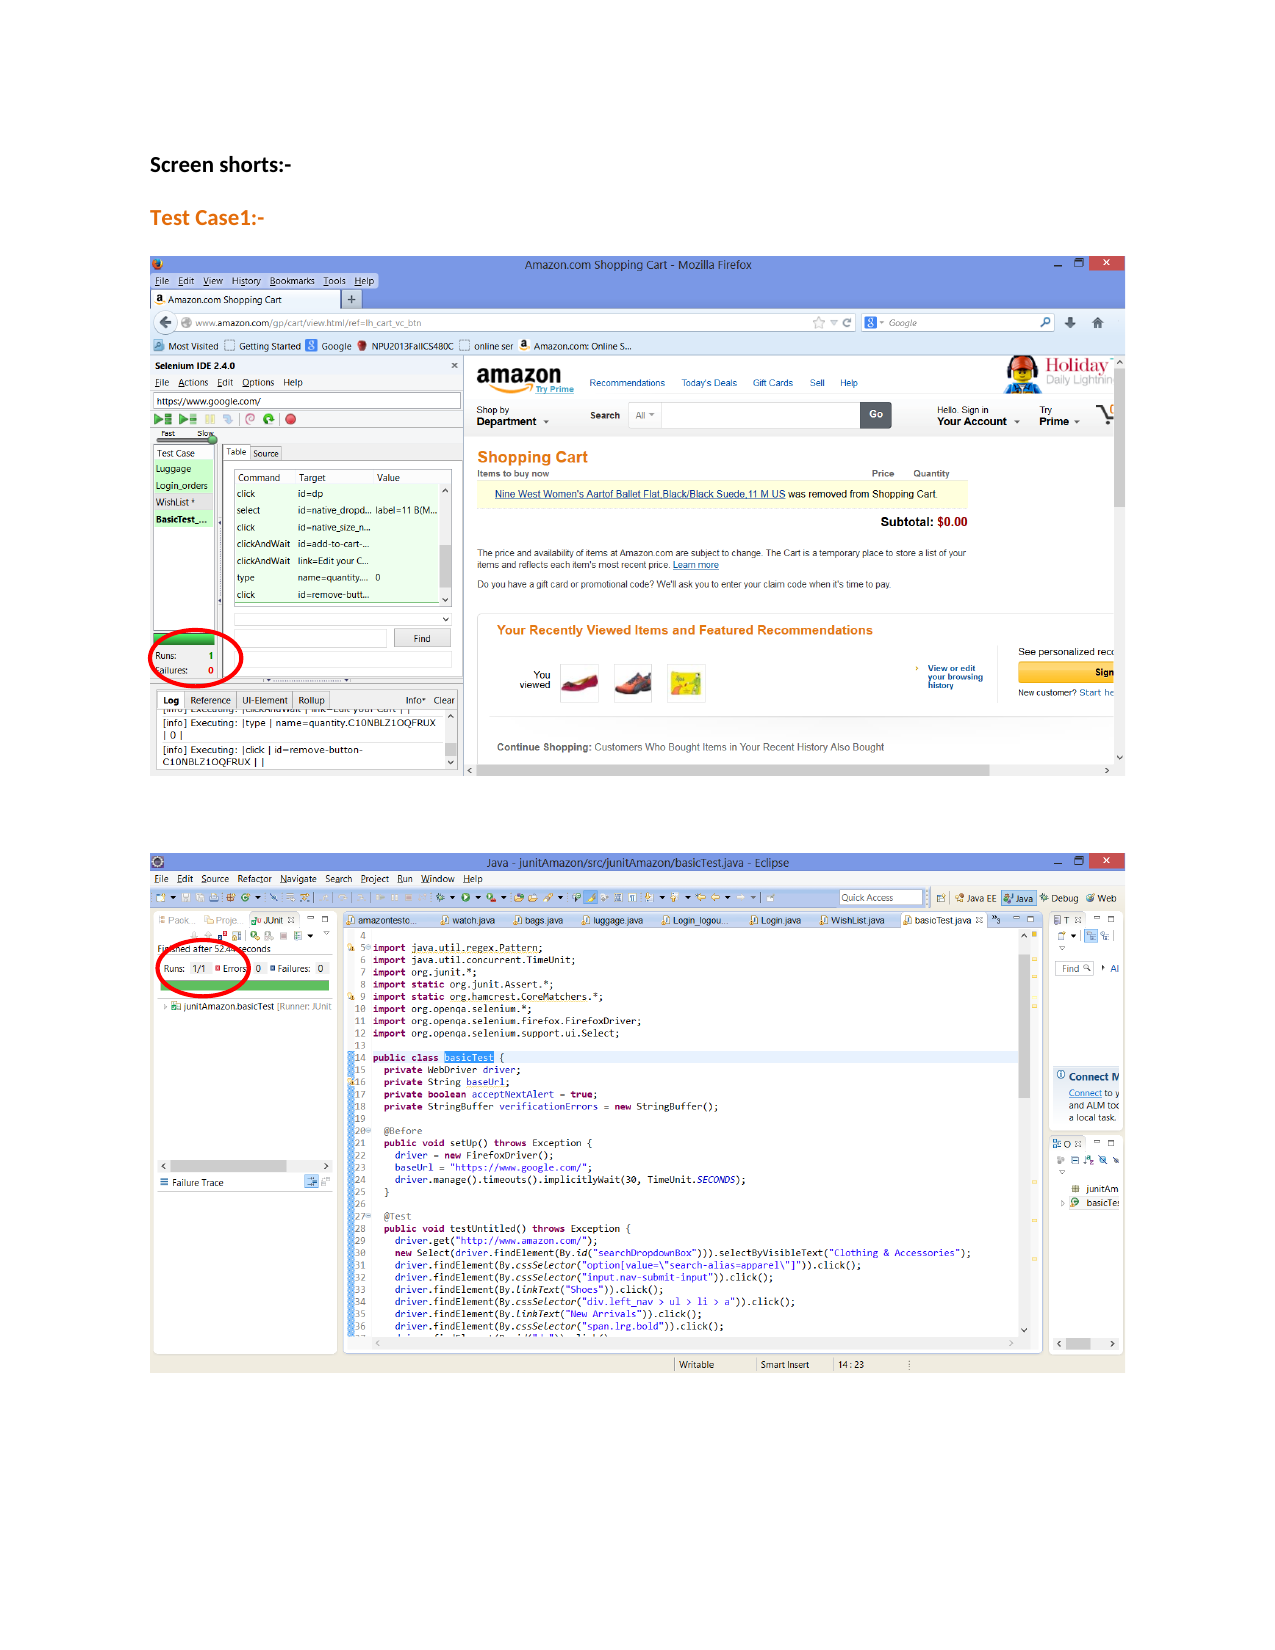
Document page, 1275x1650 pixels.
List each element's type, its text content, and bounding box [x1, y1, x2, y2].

picture [150, 853, 1125, 1373]
text Test Case1:- [150, 203, 1125, 231]
text Screen shorts:- [150, 150, 1125, 178]
picture [153, 633, 239, 684]
picture [150, 256, 1125, 776]
